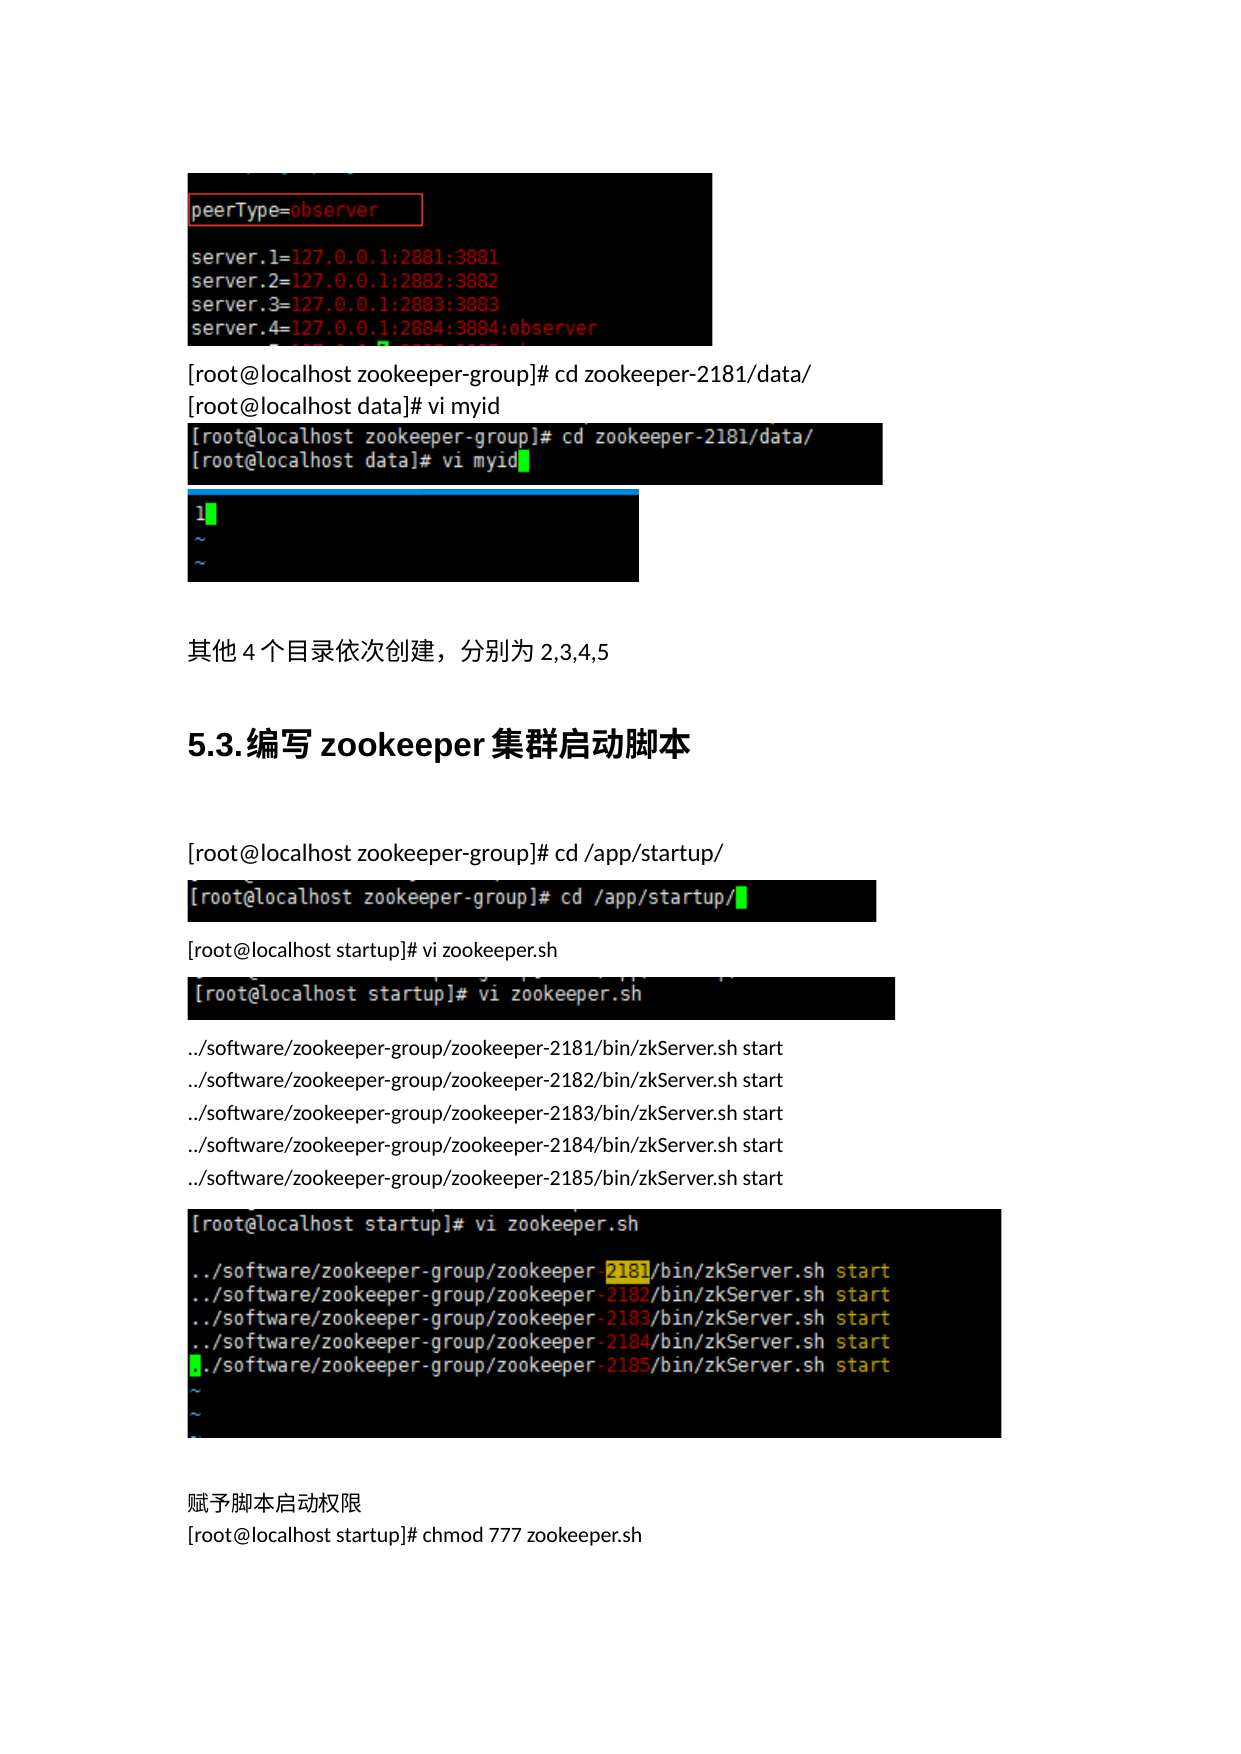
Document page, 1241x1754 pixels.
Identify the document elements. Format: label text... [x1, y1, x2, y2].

picture [187, 1209, 1002, 1438]
list ../software/zookeeper-group/zookeeper-2183/bin/zkServer.sh start [187, 1096, 1053, 1128]
subtitle 编写zookeeper集群启动脚本 [187, 709, 1053, 774]
list 其他4个目录依次创建，分别为2,3,4,5 [187, 617, 1053, 682]
list [root@localhost startup]# chmod 777 zookeeper.sh [187, 1518, 1053, 1551]
list ../software/zookeeper-group/zookeeper-2182/bin/zkServer.sh start [187, 1063, 1053, 1096]
list [root@localhost zookeeper-group]# cd zookeeper-2181/data/ [187, 357, 1053, 389]
list 赋予脚本启动权限 [187, 1486, 1053, 1518]
list [root@localhost startup]# vi zookeeper.sh [187, 933, 1053, 966]
picture [187, 173, 713, 346]
picture [187, 880, 877, 922]
list [root@localhost zookeeper-group]# cd /app/startup/ [187, 836, 1053, 868]
list ../software/zookeeper-group/zookeeper-2184/bin/zkServer.sh start [187, 1128, 1053, 1161]
picture [187, 423, 883, 485]
picture [187, 977, 896, 1020]
list ../software/zookeeper-group/zookeeper-2185/bin/zkServer.sh start [187, 1161, 1053, 1193]
picture [187, 489, 639, 582]
list [root@localhost data]# vi myid [187, 389, 1053, 422]
list ../software/zookeeper-group/zookeeper-2181/bin/zkServer.sh start [187, 1031, 1053, 1063]
